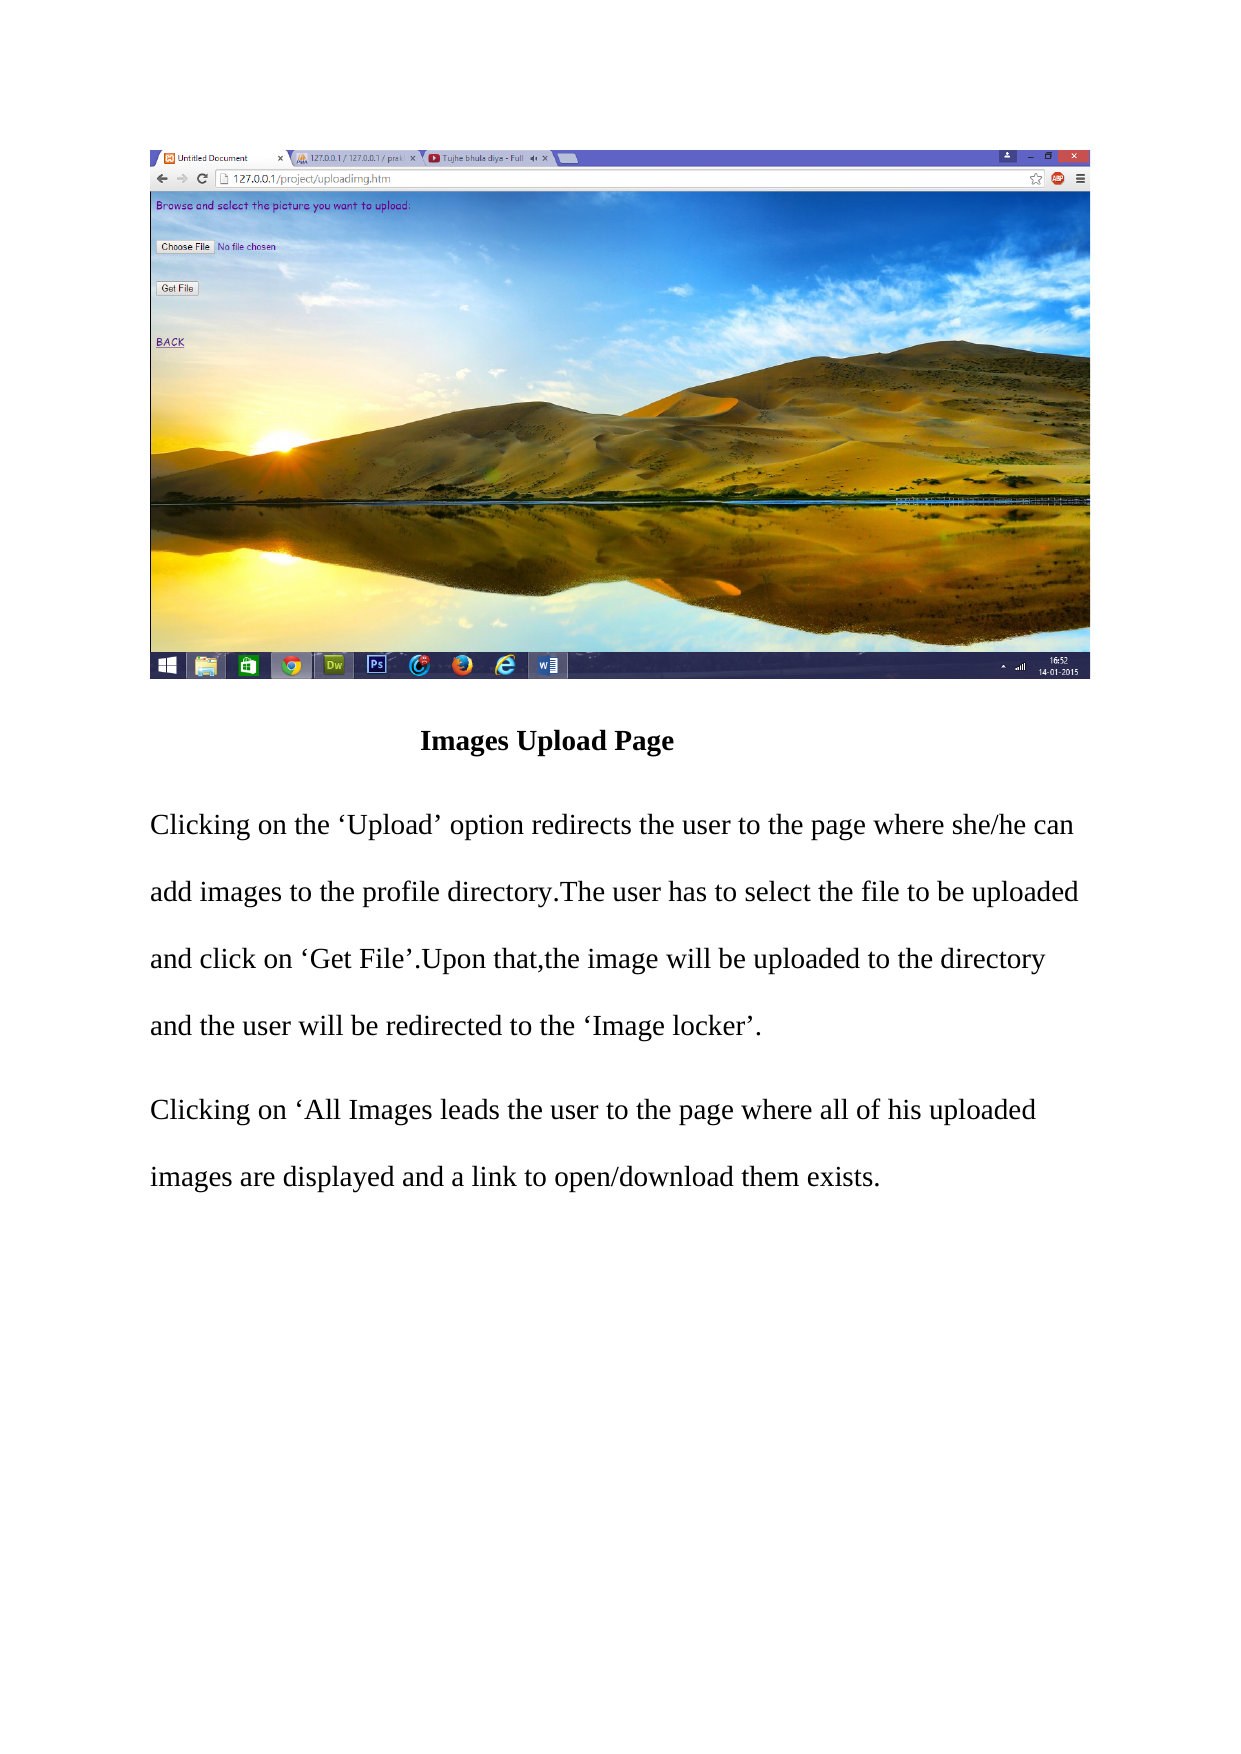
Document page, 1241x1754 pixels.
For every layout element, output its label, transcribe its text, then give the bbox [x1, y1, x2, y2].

picture [150, 150, 1091, 679]
text Clicking on the ‘Upload’ option redirects the user to the page where she/he can add images to the profile directory.The user has to select the file to be uploaded and click on ‘Get File’.Upon that,the image will be uploaded to the directory and the user will be redirected to the ‘Image locker’. [150, 807, 1090, 1042]
text Clicking on ‘All Images leads the user to the page where all of his uploaded images are displayed and a link to open/download them exists. [150, 1092, 1090, 1193]
text Images Upload Page [150, 723, 1090, 757]
